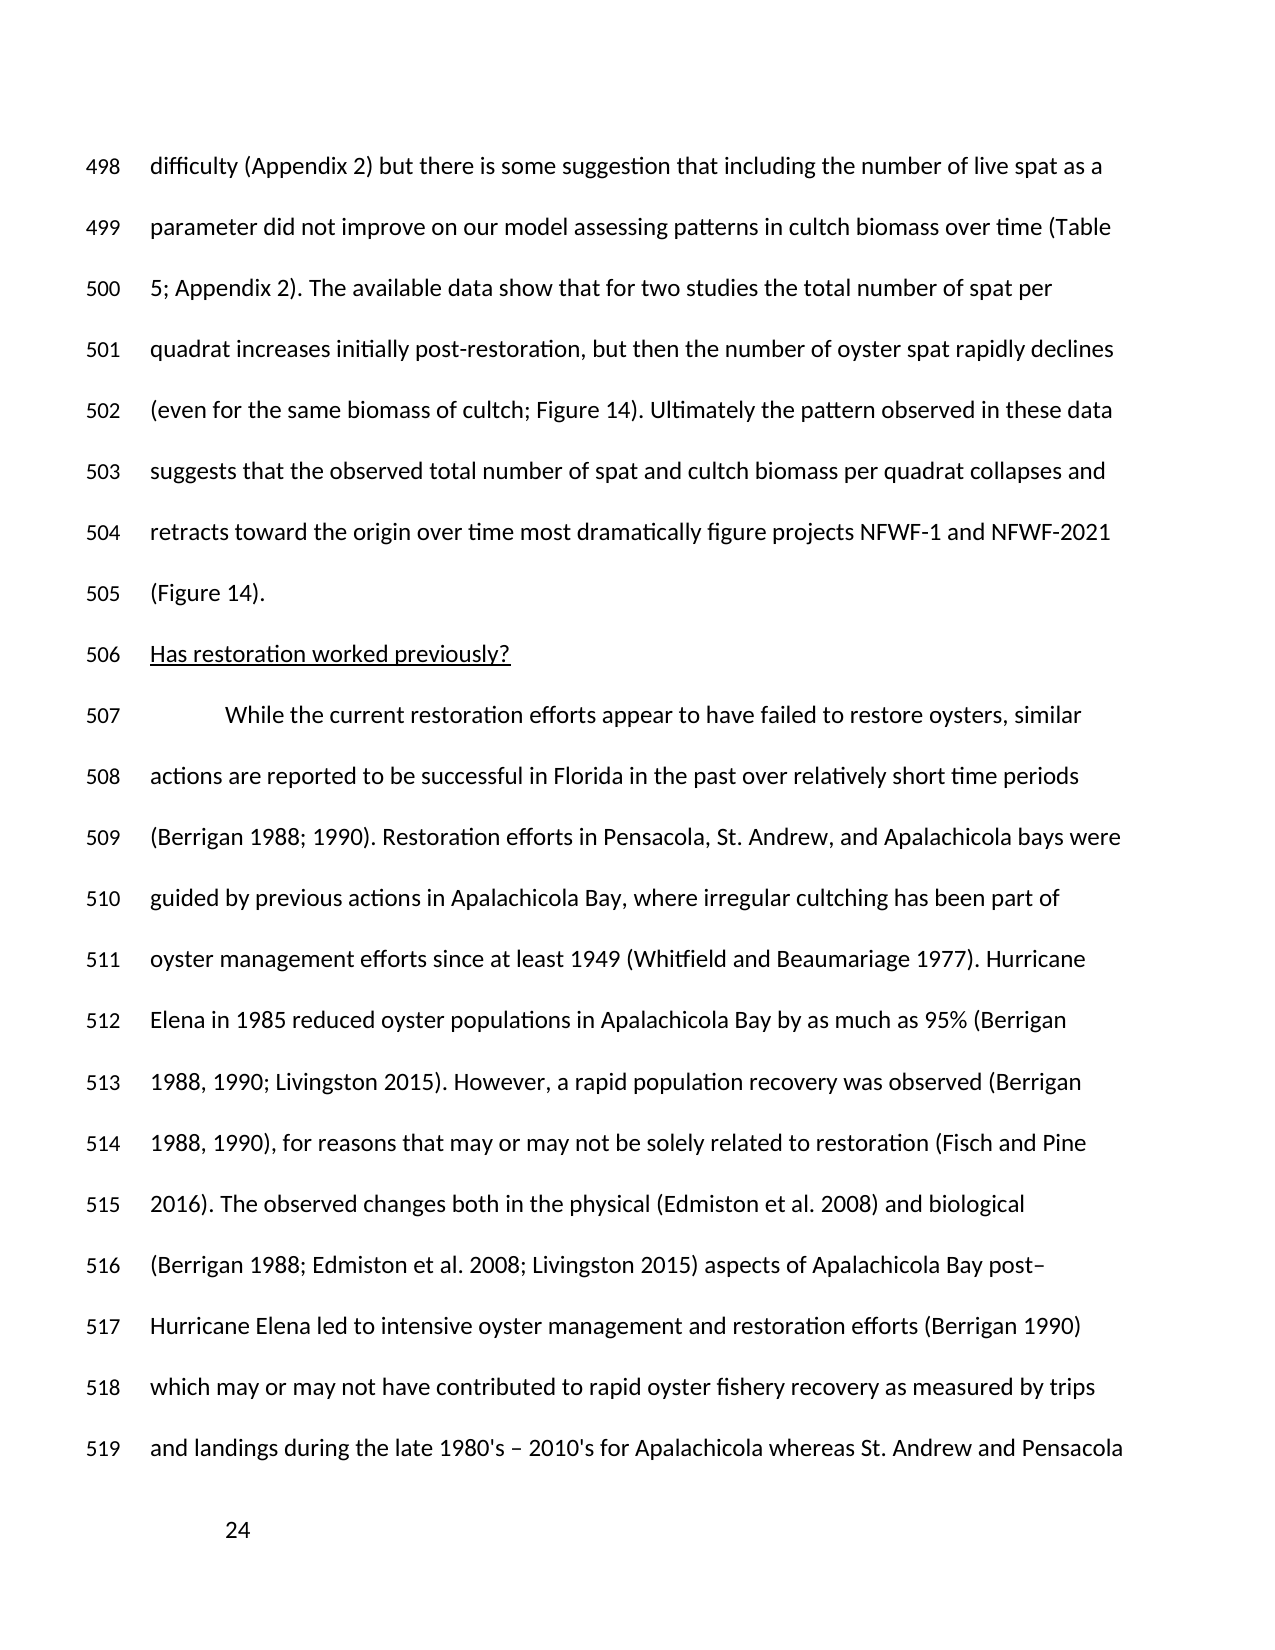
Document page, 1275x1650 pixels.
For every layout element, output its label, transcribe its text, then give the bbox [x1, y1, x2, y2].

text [150, 150, 1125, 608]
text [150, 699, 1125, 1462]
text Has restoration worked previously? [150, 638, 1125, 669]
